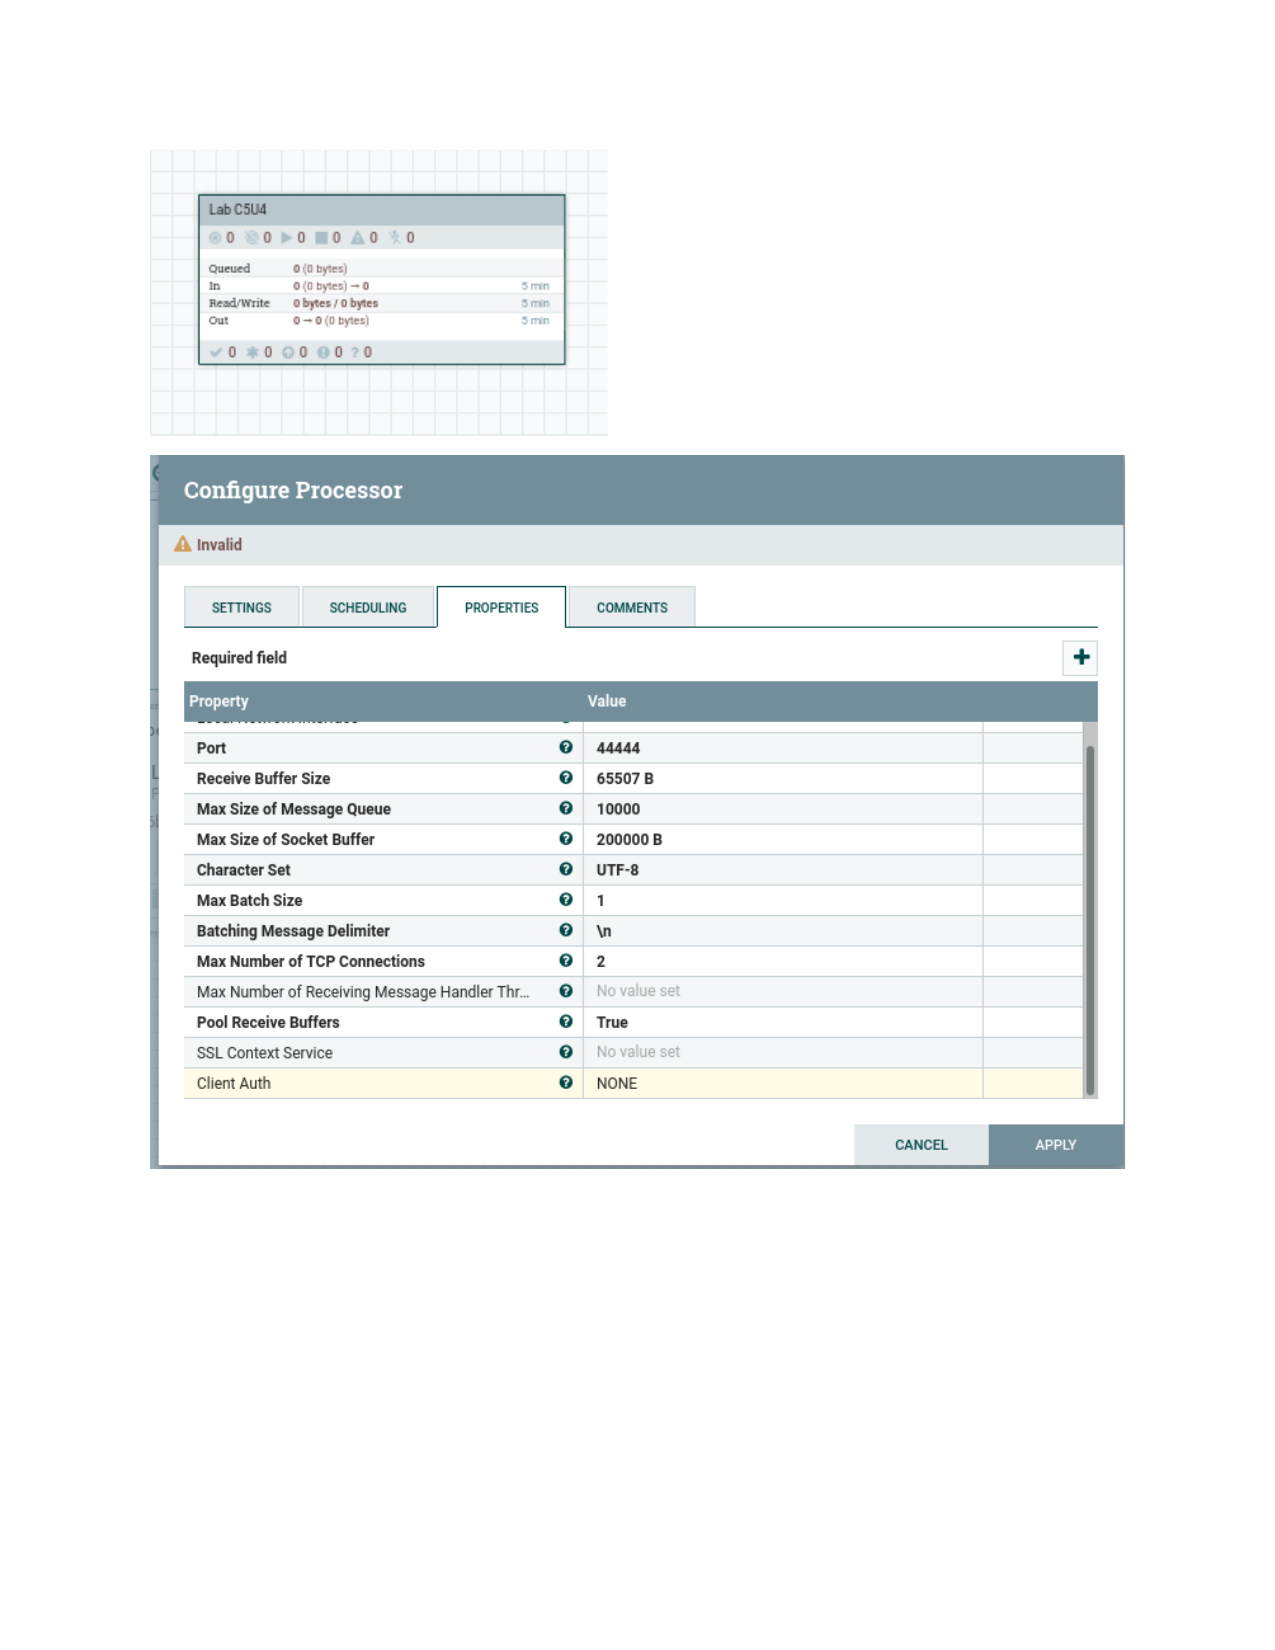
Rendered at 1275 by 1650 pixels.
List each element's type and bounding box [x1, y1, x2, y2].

picture [150, 150, 608, 436]
picture [150, 455, 1125, 1169]
